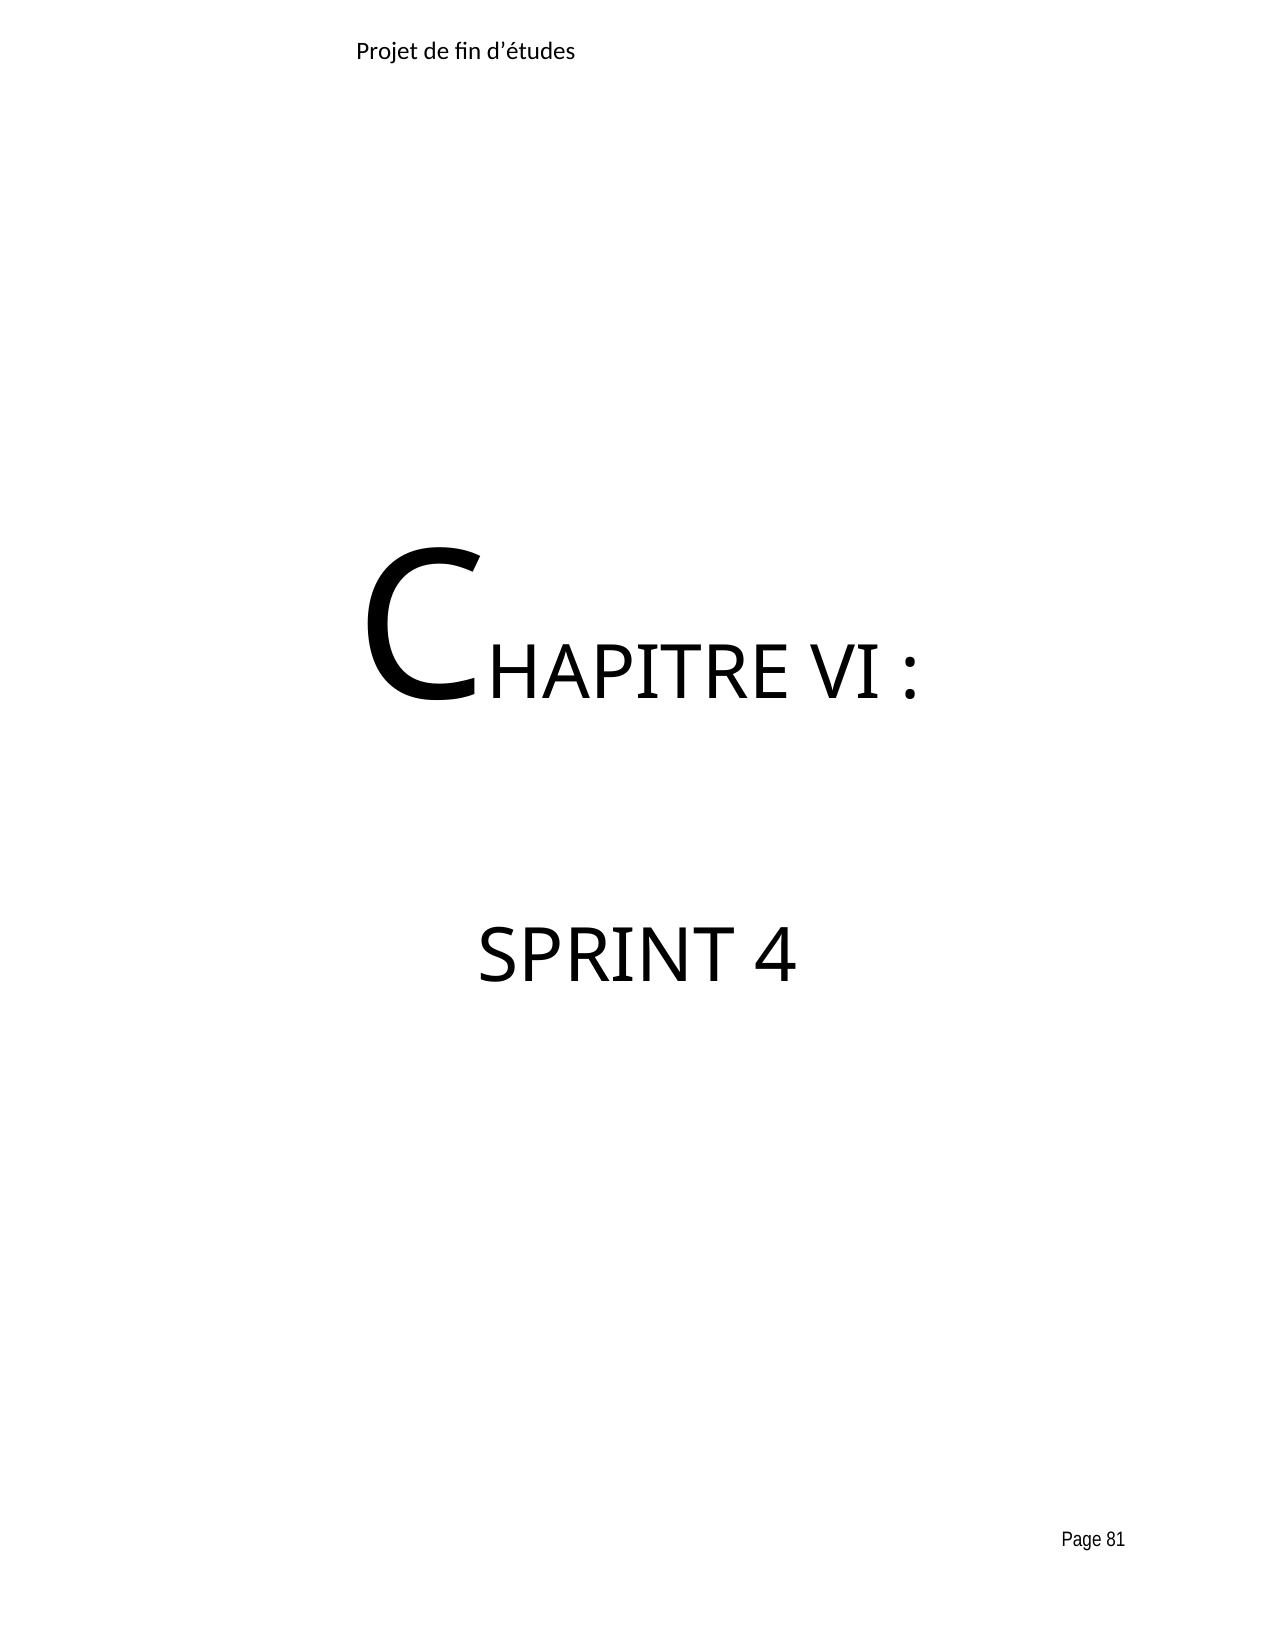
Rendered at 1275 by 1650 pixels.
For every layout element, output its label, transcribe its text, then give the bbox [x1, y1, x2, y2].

text CHAPITRE VI : [150, 476, 1125, 759]
text SPRINT 4 [150, 901, 1125, 1003]
